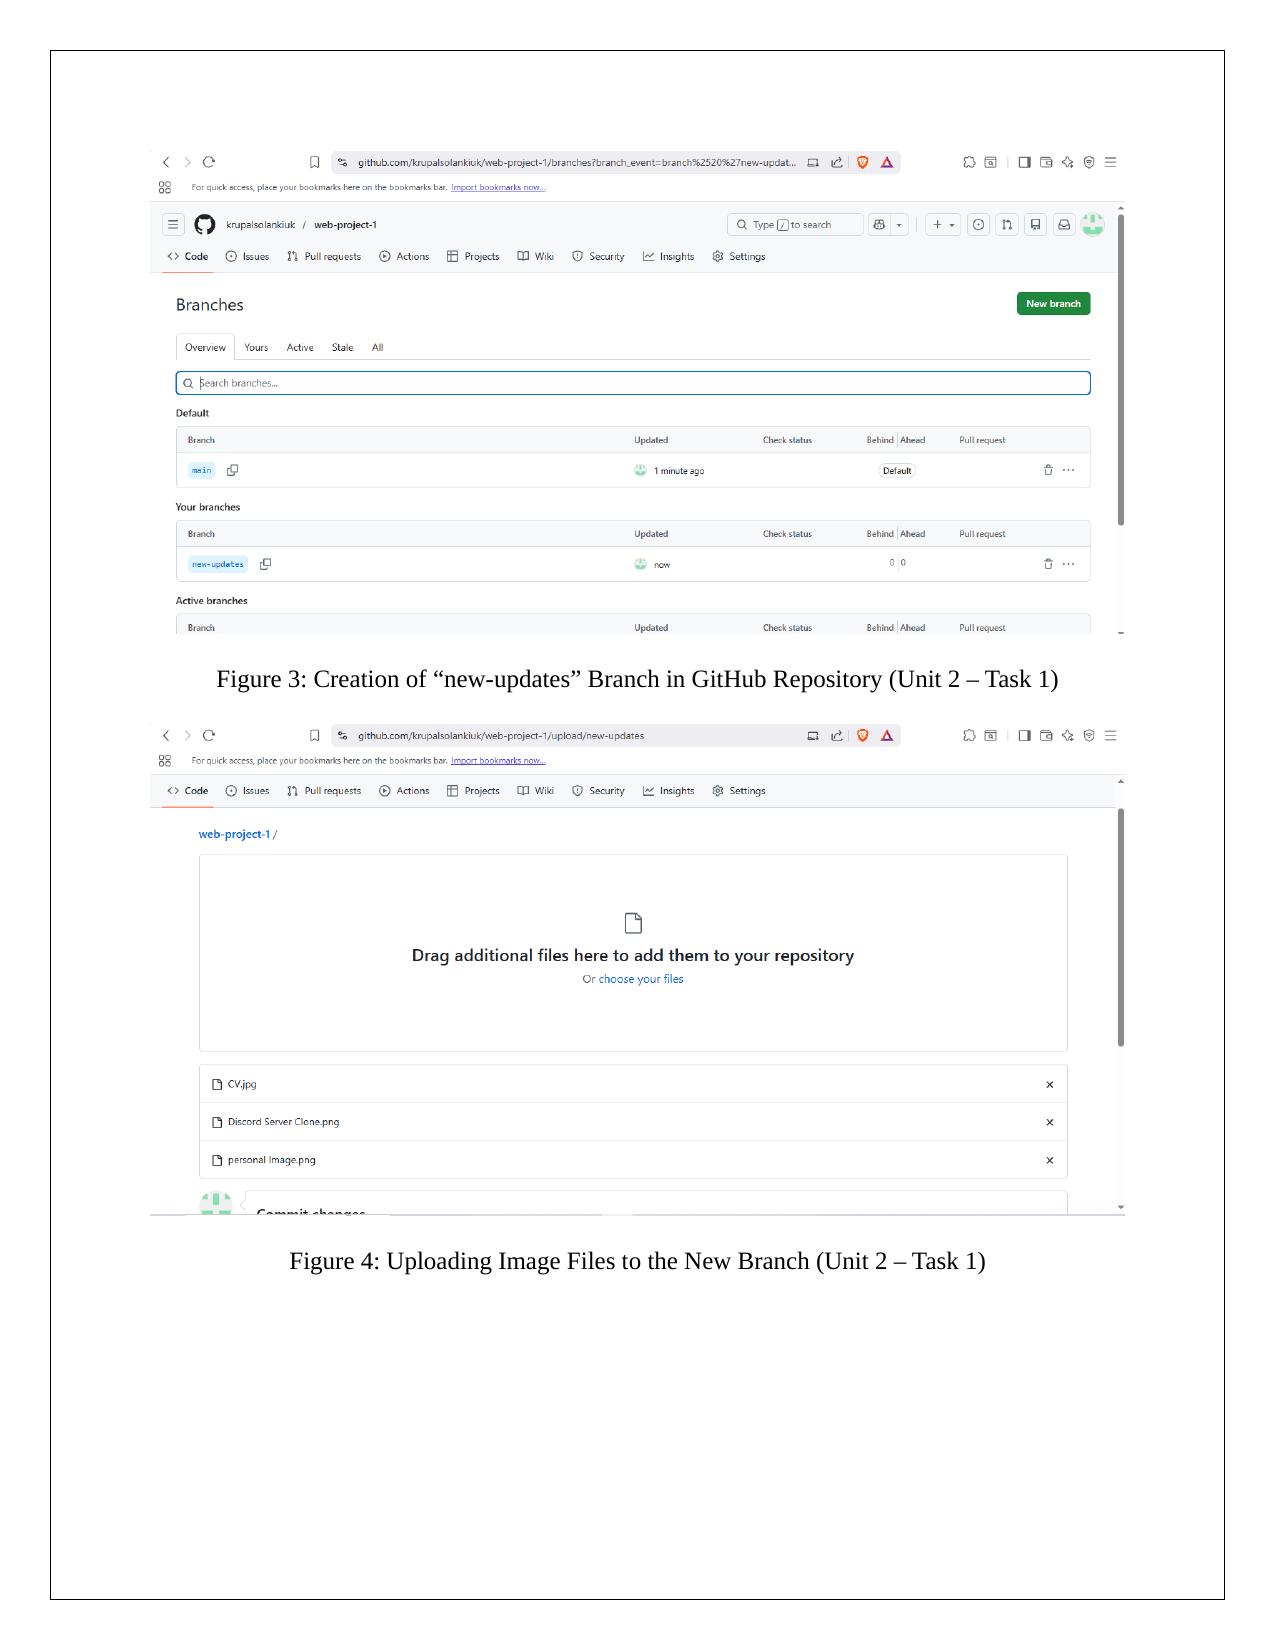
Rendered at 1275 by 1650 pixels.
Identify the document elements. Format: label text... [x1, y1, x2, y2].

picture [150, 150, 1125, 634]
text Figure 3: Creation of “new-updates” Branch in GitHub Repository (Unit 2 – Task 1) [150, 664, 1125, 693]
text Figure 4: Uploading Image Files to the New Branch (Unit 2 – Task 1) [150, 1246, 1125, 1275]
picture [150, 724, 1125, 1216]
